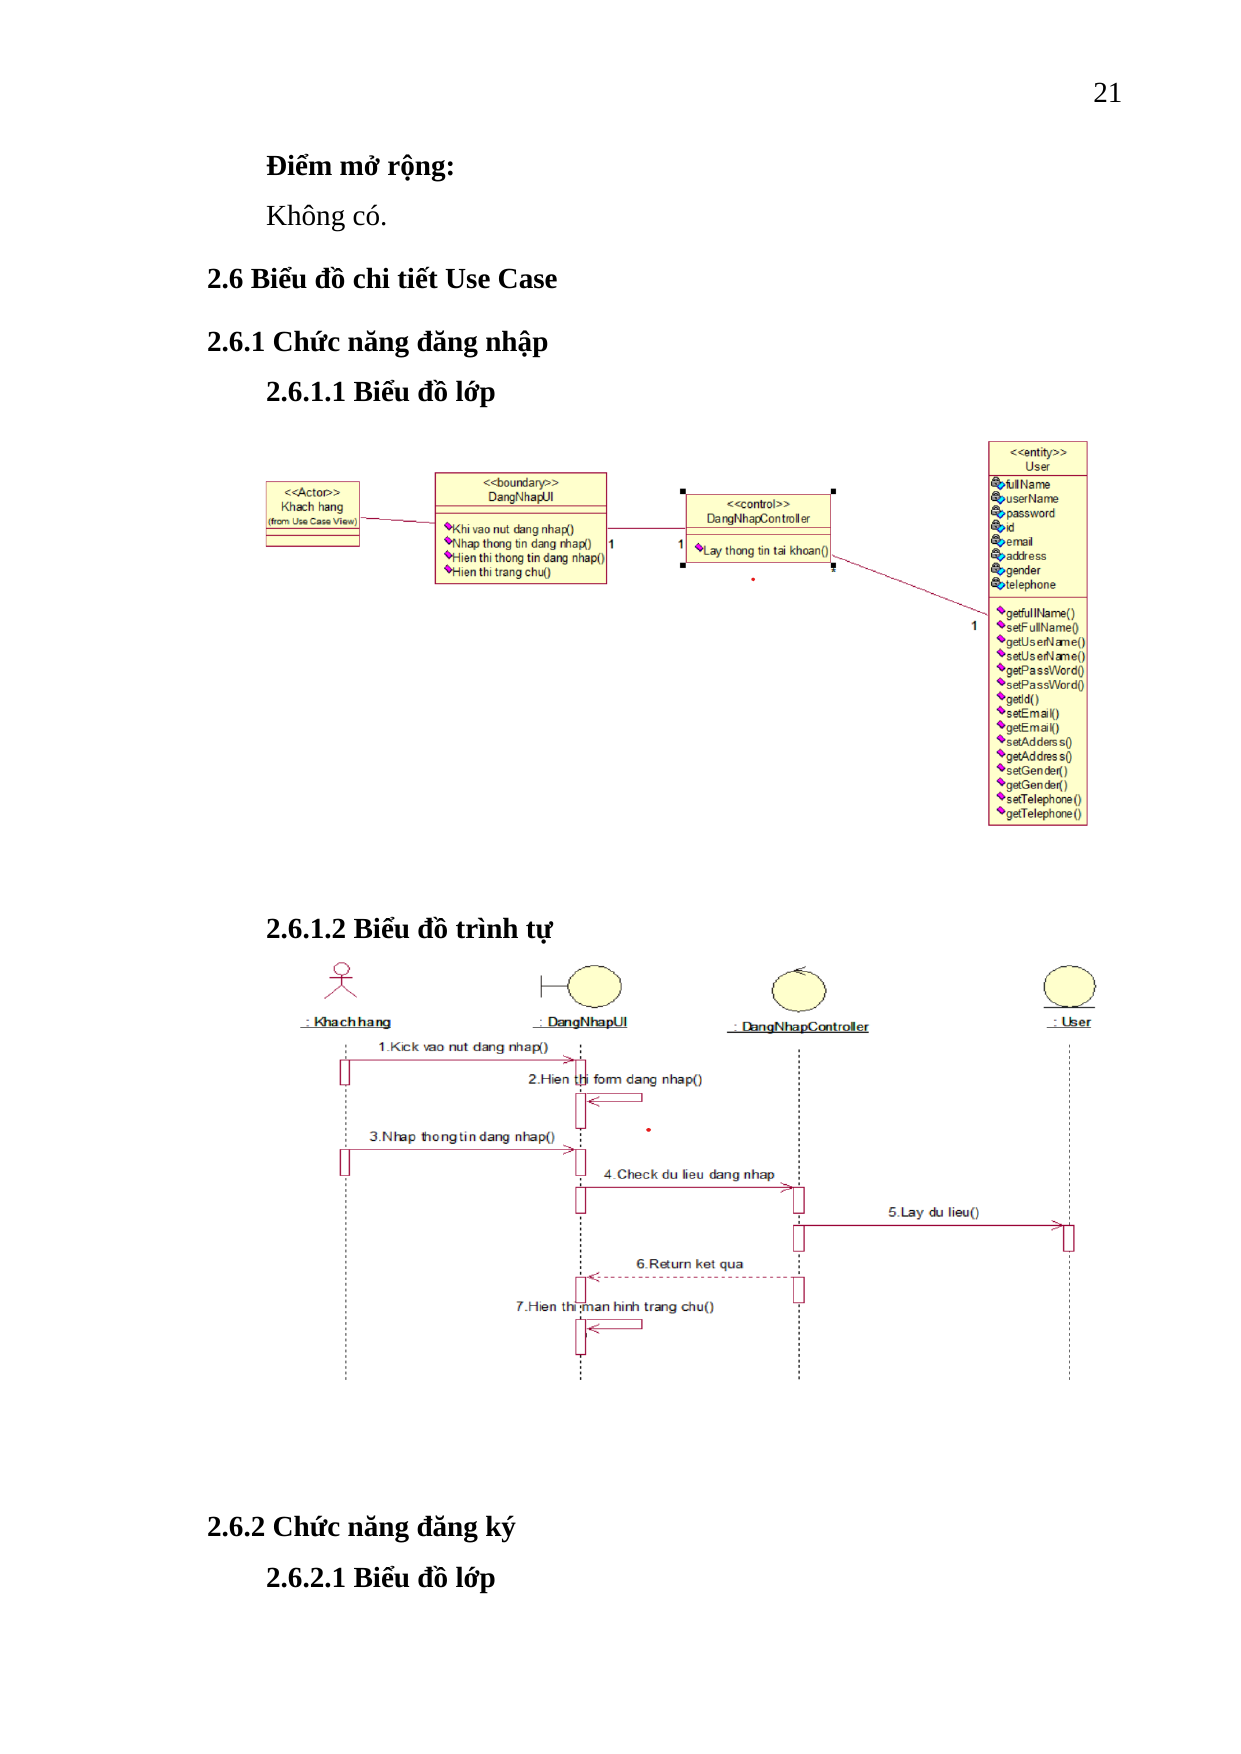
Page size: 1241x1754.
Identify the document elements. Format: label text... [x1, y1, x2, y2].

subtitle 2.6.2 Chức năng đăng ký [207, 1509, 1122, 1543]
text Điểm mở rộng: [207, 148, 1122, 181]
text 2.6.1.2 Biểu đồ trình tự [207, 911, 1122, 944]
picture [265, 961, 1162, 1430]
text 2.6.2.1 Biểu đồ lớp [207, 1560, 1122, 1593]
picture [265, 424, 1108, 844]
subtitle 2.6 Biểu đồ chi tiết Use Case [207, 261, 1122, 294]
text 2.6.1.1 Biểu đồ lớp [207, 374, 1122, 407]
subtitle 2.6.1 Chức năng đăng nhập [207, 324, 1122, 357]
text Không có. [266, 198, 1122, 232]
